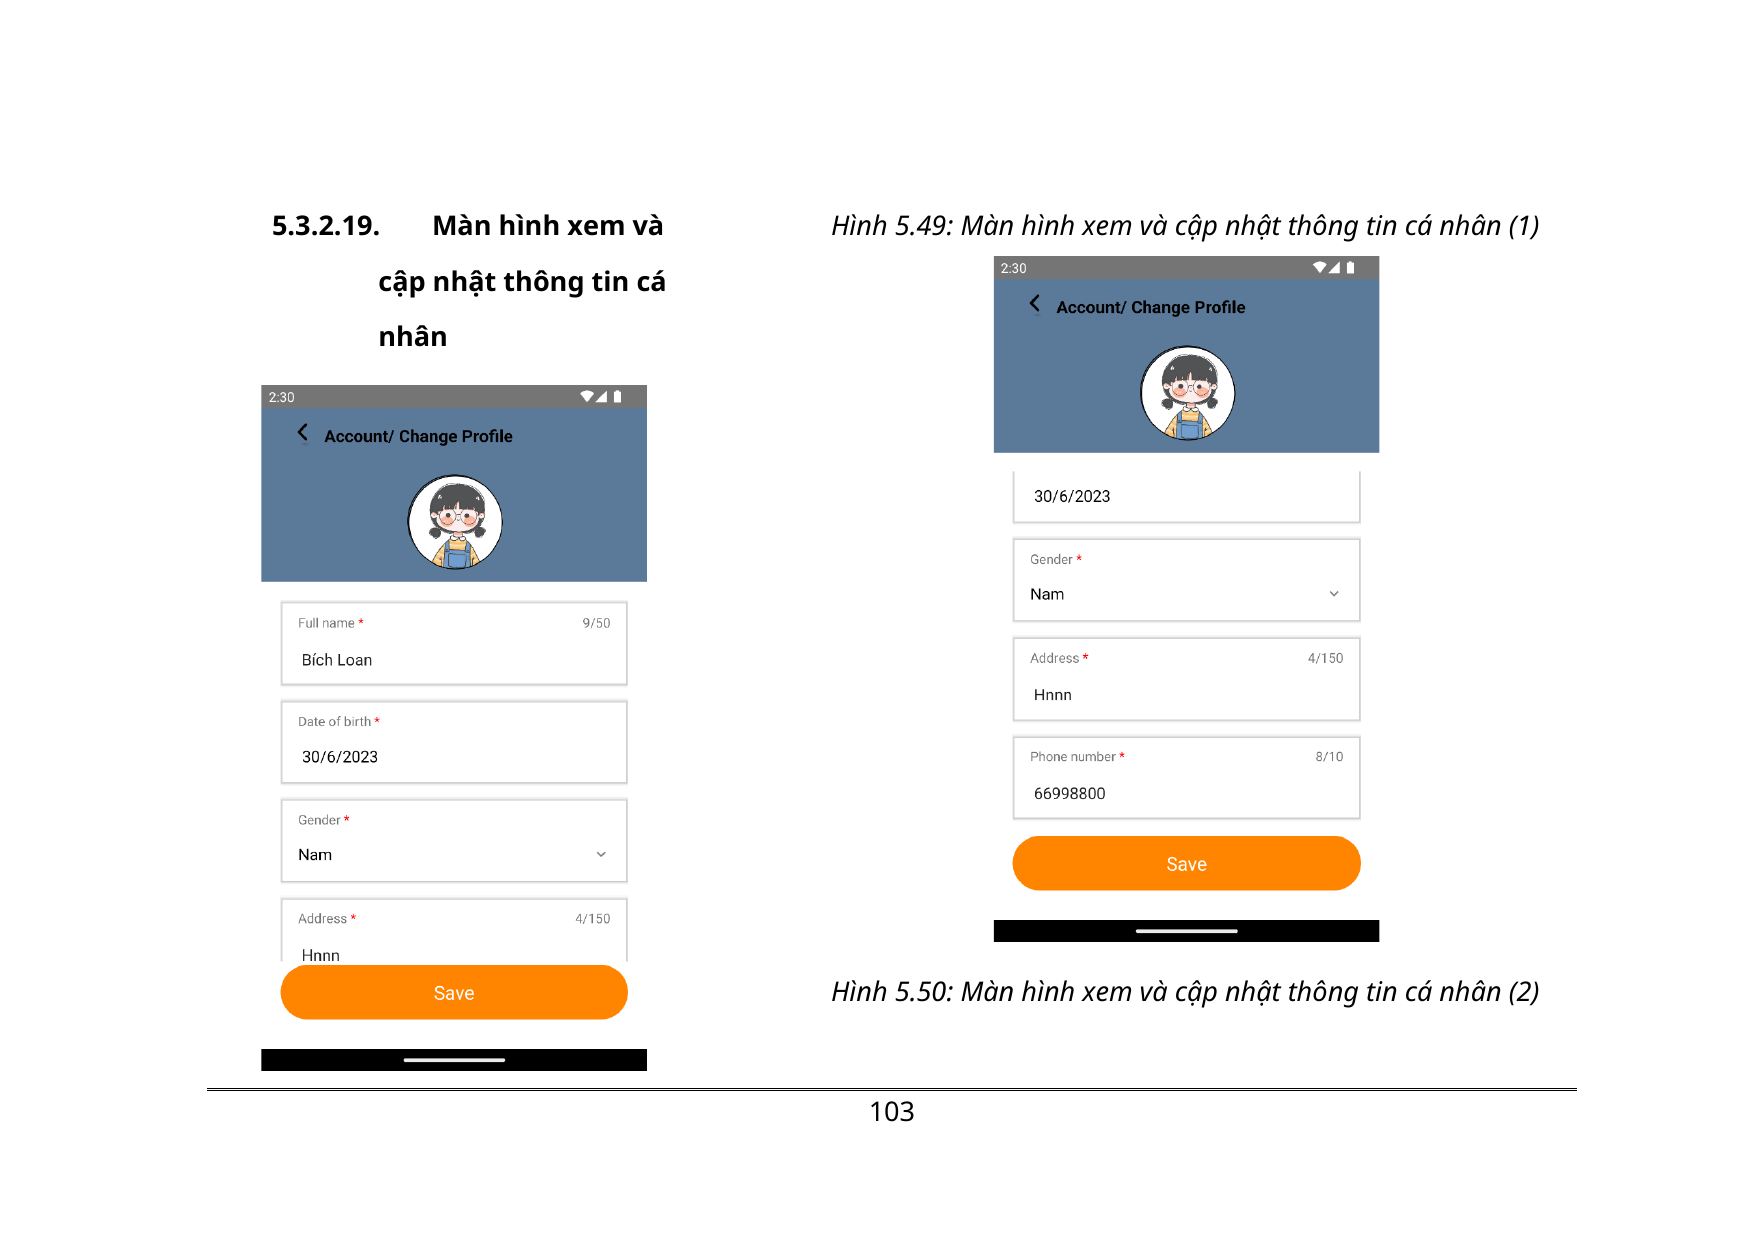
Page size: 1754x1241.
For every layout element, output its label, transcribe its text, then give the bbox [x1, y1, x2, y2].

picture [261, 385, 647, 1071]
subtitle Màn hình xem và cập nhật thông tin cá nhân [272, 207, 702, 354]
picture [993, 256, 1380, 942]
